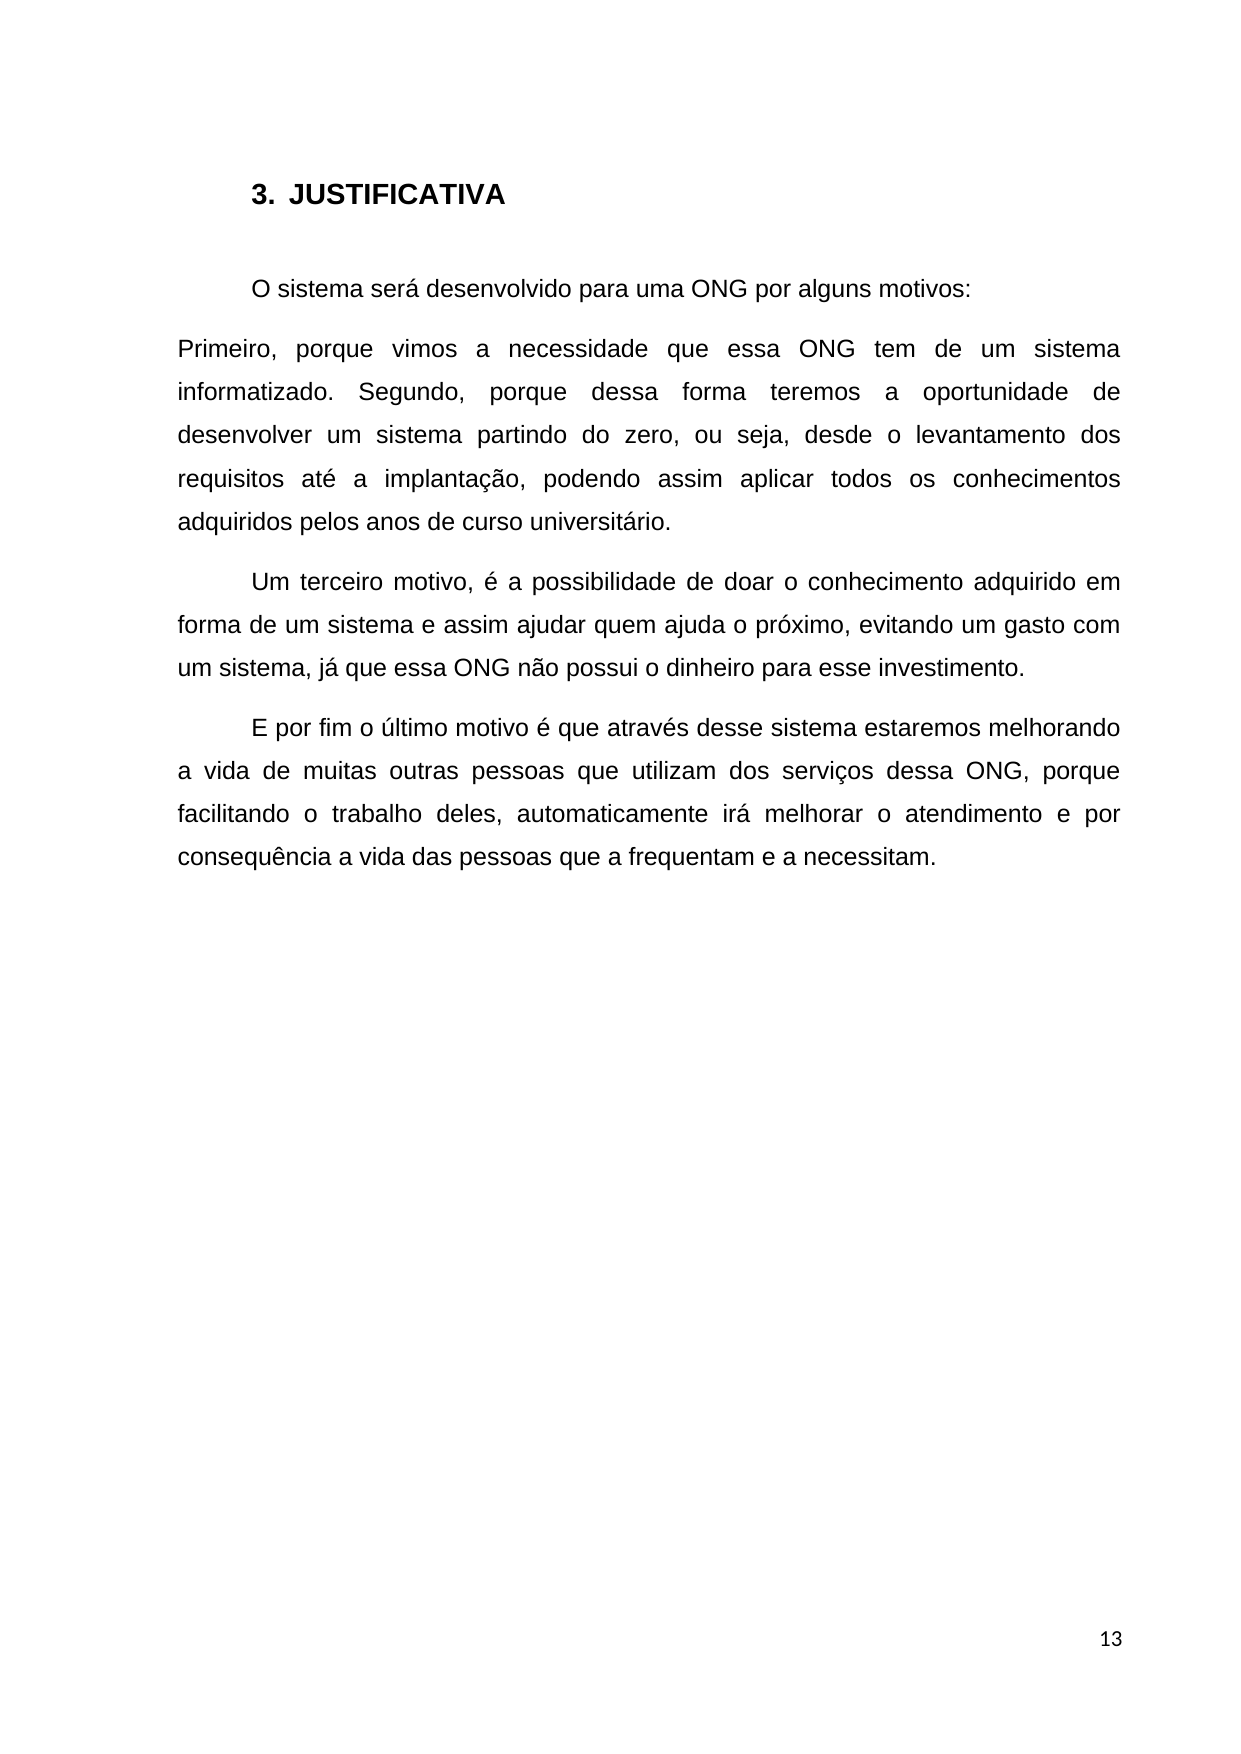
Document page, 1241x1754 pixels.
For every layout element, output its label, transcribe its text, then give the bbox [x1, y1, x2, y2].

text O sistema será desenvolvido para uma ONG por alguns motivos: [177, 274, 1122, 303]
subtitle JUSTIFICATIVA [251, 177, 1122, 211]
text Um terceiro motivo, é a possibilidade de doar o conhecimento adquirido em forma de um sistema e assim ajudar quem ajuda o próximo, evitando um gasto com um sistema, já que essa ONG não possui o dinheiro para esse investimento. [177, 566, 1122, 681]
text E por fim o último motivo é que através desse sistema estaremos melhorando a vida de muitas outras pessoas que utilizam dos serviços dessa ONG, porque facilitando o trabalho deles, automaticamente irá melhorar o atendimento e por consequência a vida das pessoas que a frequentam e a necessitam. [177, 712, 1122, 871]
text Primeiro, porque vimos a necessidade que essa ONG tem de um sistema informatizado. Segundo, porque dessa forma teremos a oportunidade de desenvolver um sistema partindo do zero, ou seja, desde o levantamento dos requisitos até a implantação, podendo assim aplicar todos os conhecimentos adquiridos pelos anos de curso universitário. [177, 334, 1122, 535]
